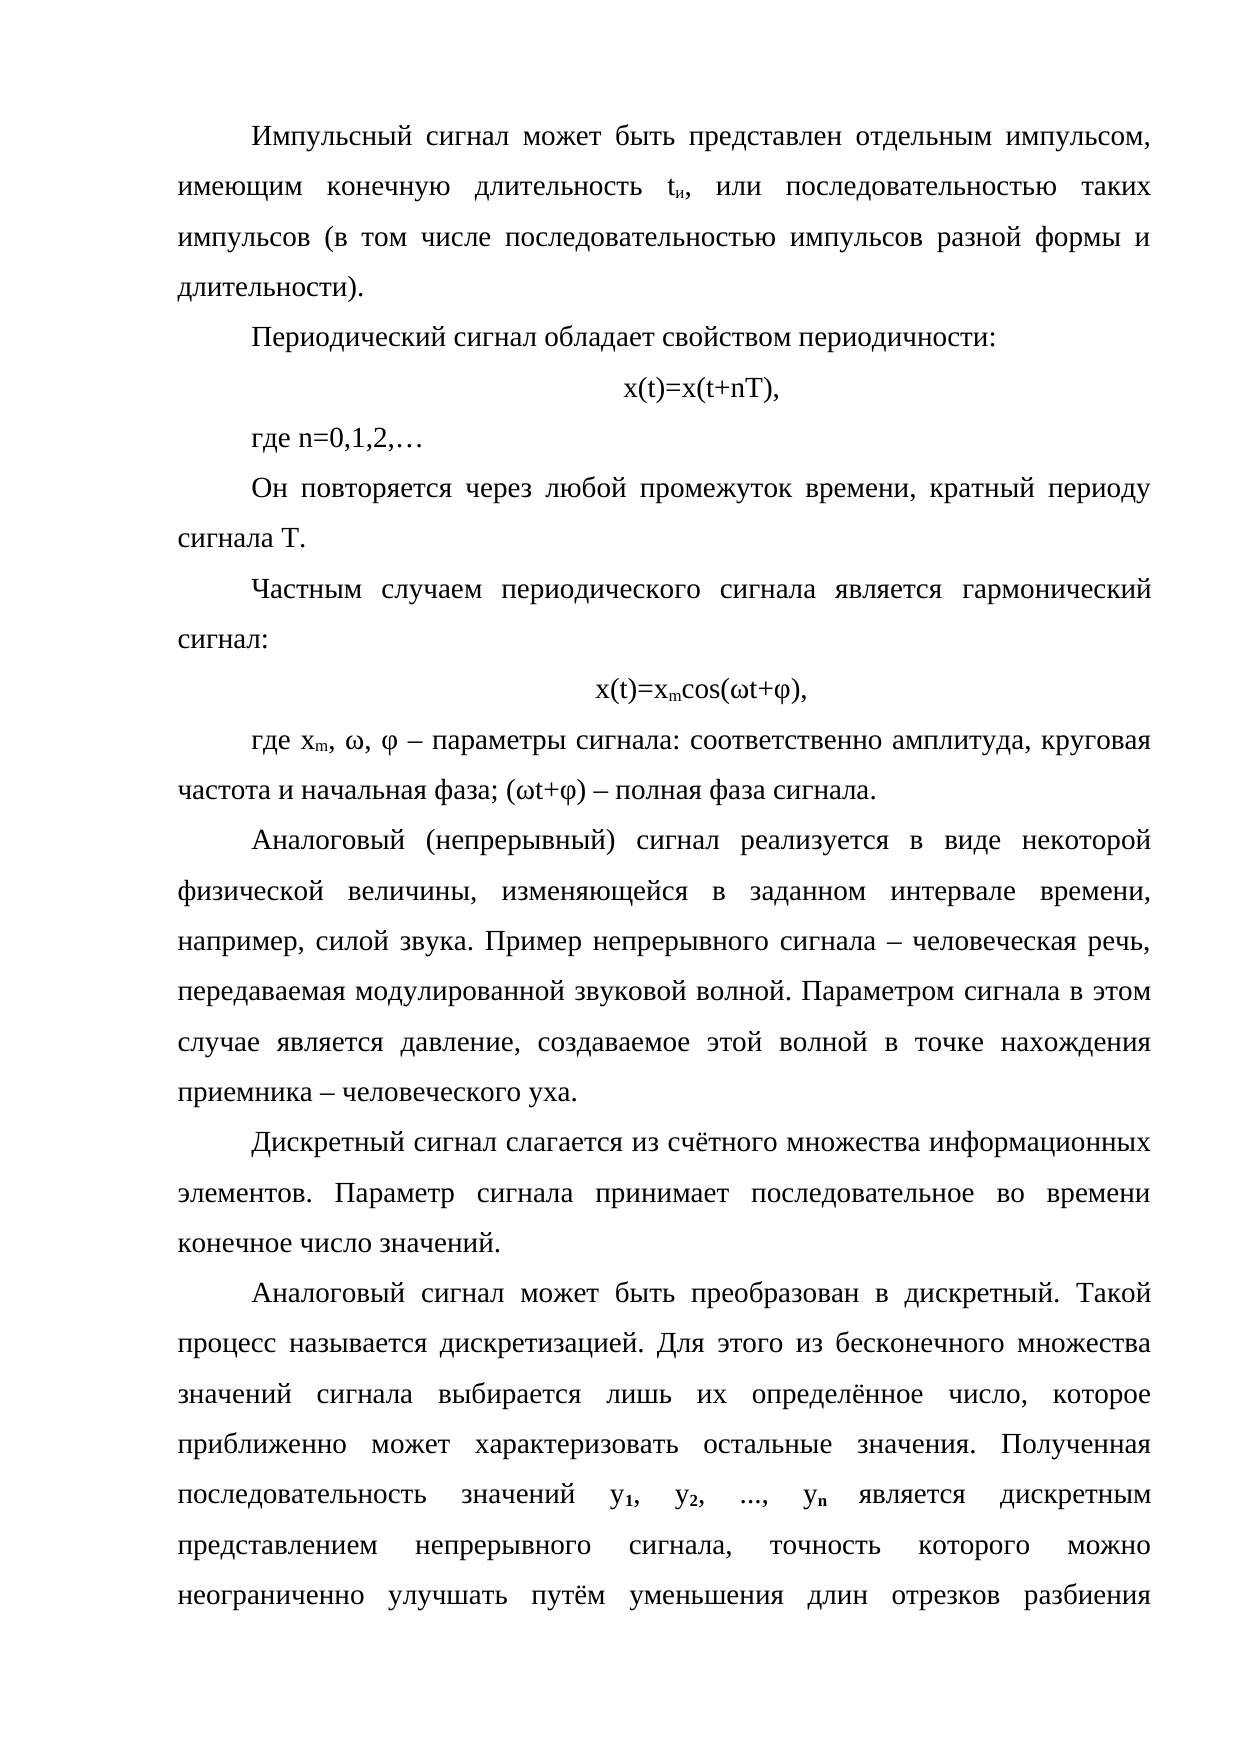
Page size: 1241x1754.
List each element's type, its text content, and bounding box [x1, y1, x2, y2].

text Он повторяется через любой промежуток времени, кратный периоду сигнала T. [177, 470, 1152, 554]
text Дискретный сигнал слагается из счётного множества информационных элементов. Параметр сигнала принимает последовательное во времени конечное число значений. [177, 1124, 1152, 1258]
text Импульсный сигнал может быть представлен отдельным импульсом, имеющим конечную длительность tи, или последовательностью таких импульсов (в том числе последовательностью импульсов разной формы и длительности). [177, 118, 1152, 303]
text Аналоговый (непрерывный) сигнал реализуется в виде некоторой физической величины, изменяющейся в заданном интервале времени, например, силой звука. Пример непрерывного сигнала – человеческая речь, передаваемая модулированной звуковой волной. Параметром сигнала в этом случае является давление, создаваемое этой волной в точке нахождения приемника – человеческого уха. [177, 822, 1152, 1108]
text Периодический сигнал обладает свойством периодичности: [177, 319, 1152, 353]
text х(t)=xmcos(ωt+φ), [177, 672, 1152, 705]
text х(t)=x(t+nT), [177, 370, 1152, 403]
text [177, 1275, 1152, 1611]
text где n=0,1,2,… [177, 420, 1152, 453]
text где xm, ω, φ – параметры сигнала: cоответственно амплитуда, круговая частота и начальная фаза; (ωt+φ) – полная фаза сигнала. [177, 722, 1152, 806]
text Частным случаем периодического сигнала является гармонический сигнал: [177, 571, 1152, 655]
